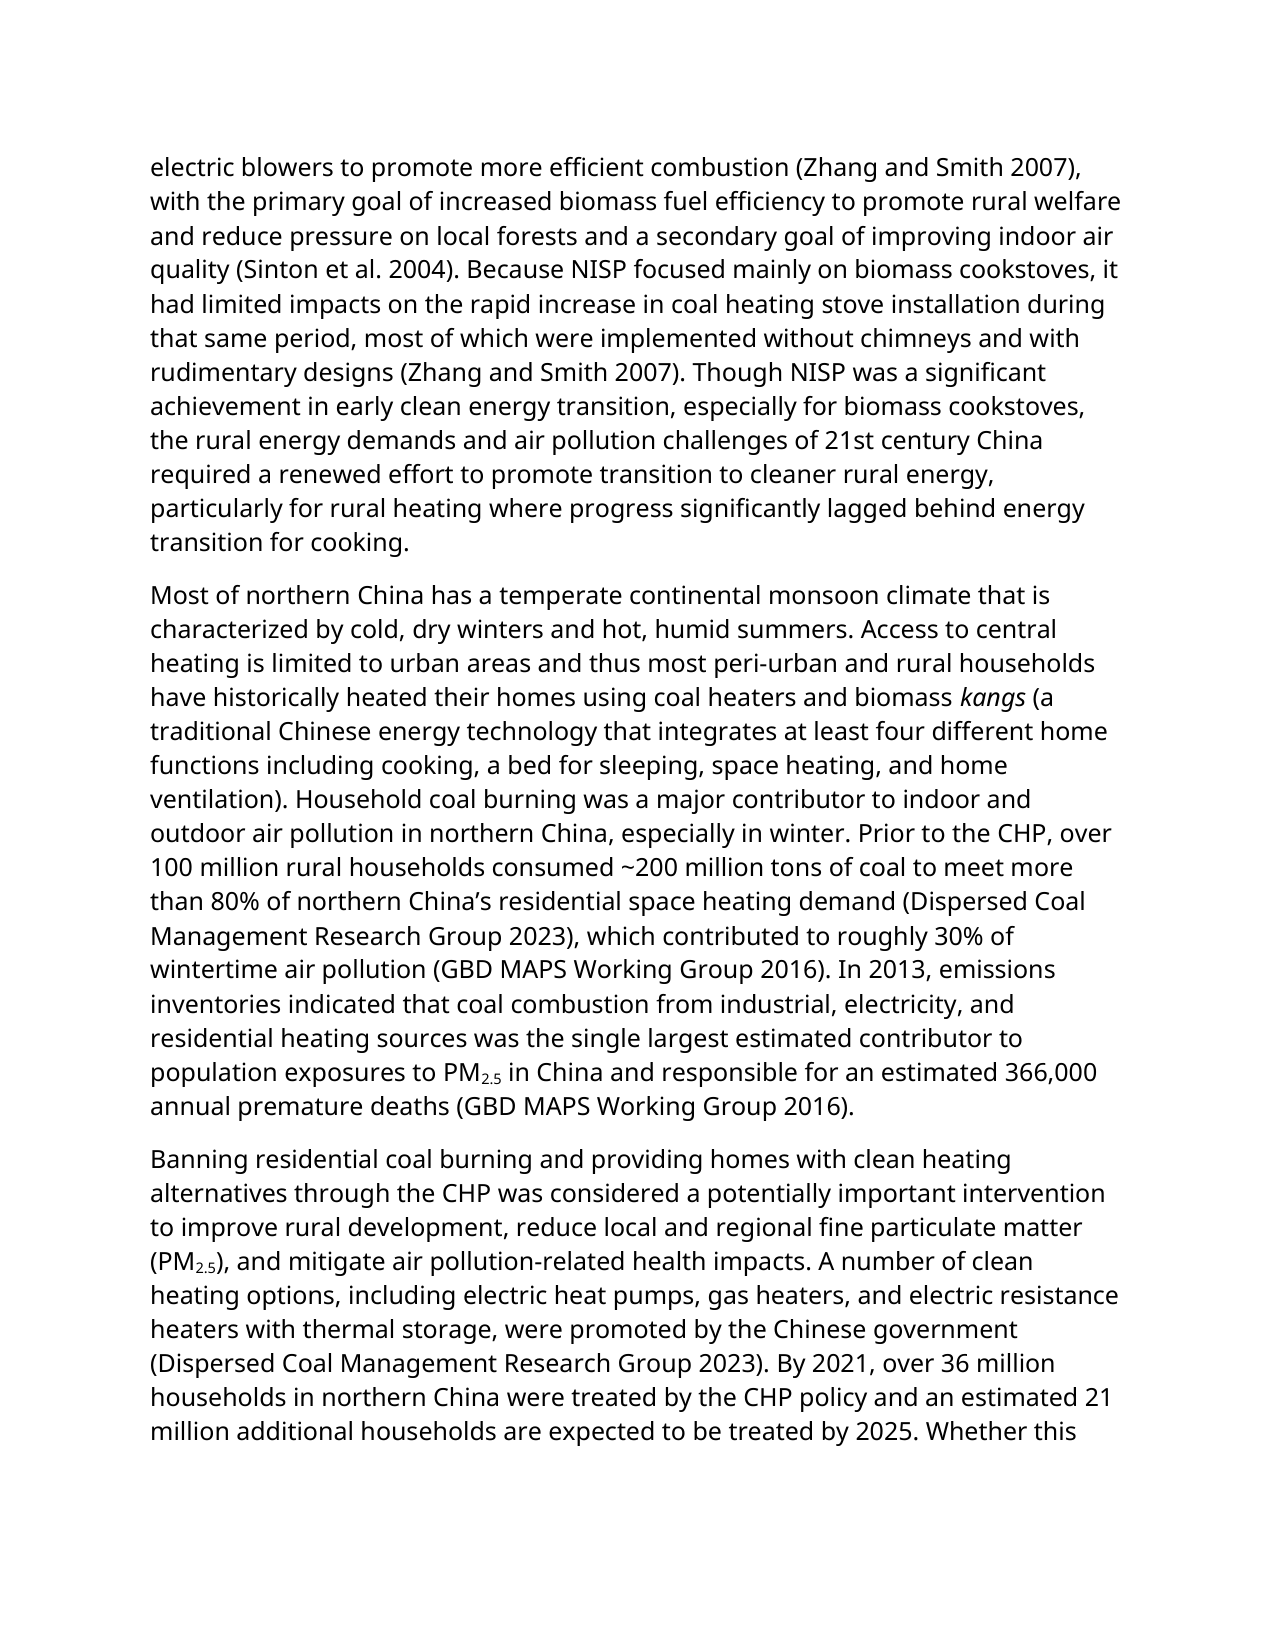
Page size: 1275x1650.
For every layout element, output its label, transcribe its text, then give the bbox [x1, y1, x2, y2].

text Most of northern China has a temperate continental monsoon climate that is characterized by cold, dry winters and hot, humid summers. Access to central heating is limited to urban areas and thus most peri-urban and rural households have historically heated their homes using coal heaters and biomass kangs (a traditional Chinese energy technology that integrates at least four different home functions including cooking, a bed for sleeping, space heating, and home ventilation). Household coal burning was a major contributor to indoor and outdoor air pollution in northern China, especially in winter. Prior to the CHP, over 100 million rural households consumed ~200 million tons of coal to meet more than 80% of northern China’s residential space heating demand (Dispersed Coal Management Research Group 2023), which contributed to roughly 30% of wintertime air pollution (GBD MAPS Working Group 2016). In 2013, emissions inventories indicated that coal combustion from industrial, electricity, and residential heating sources was the single largest estimated contributor to population exposures to PM2.5 in China and responsible for an estimated 366,000 annual premature deaths (GBD MAPS Working Group 2016). [150, 577, 1125, 1122]
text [150, 150, 1125, 559]
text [150, 1141, 1125, 1448]
